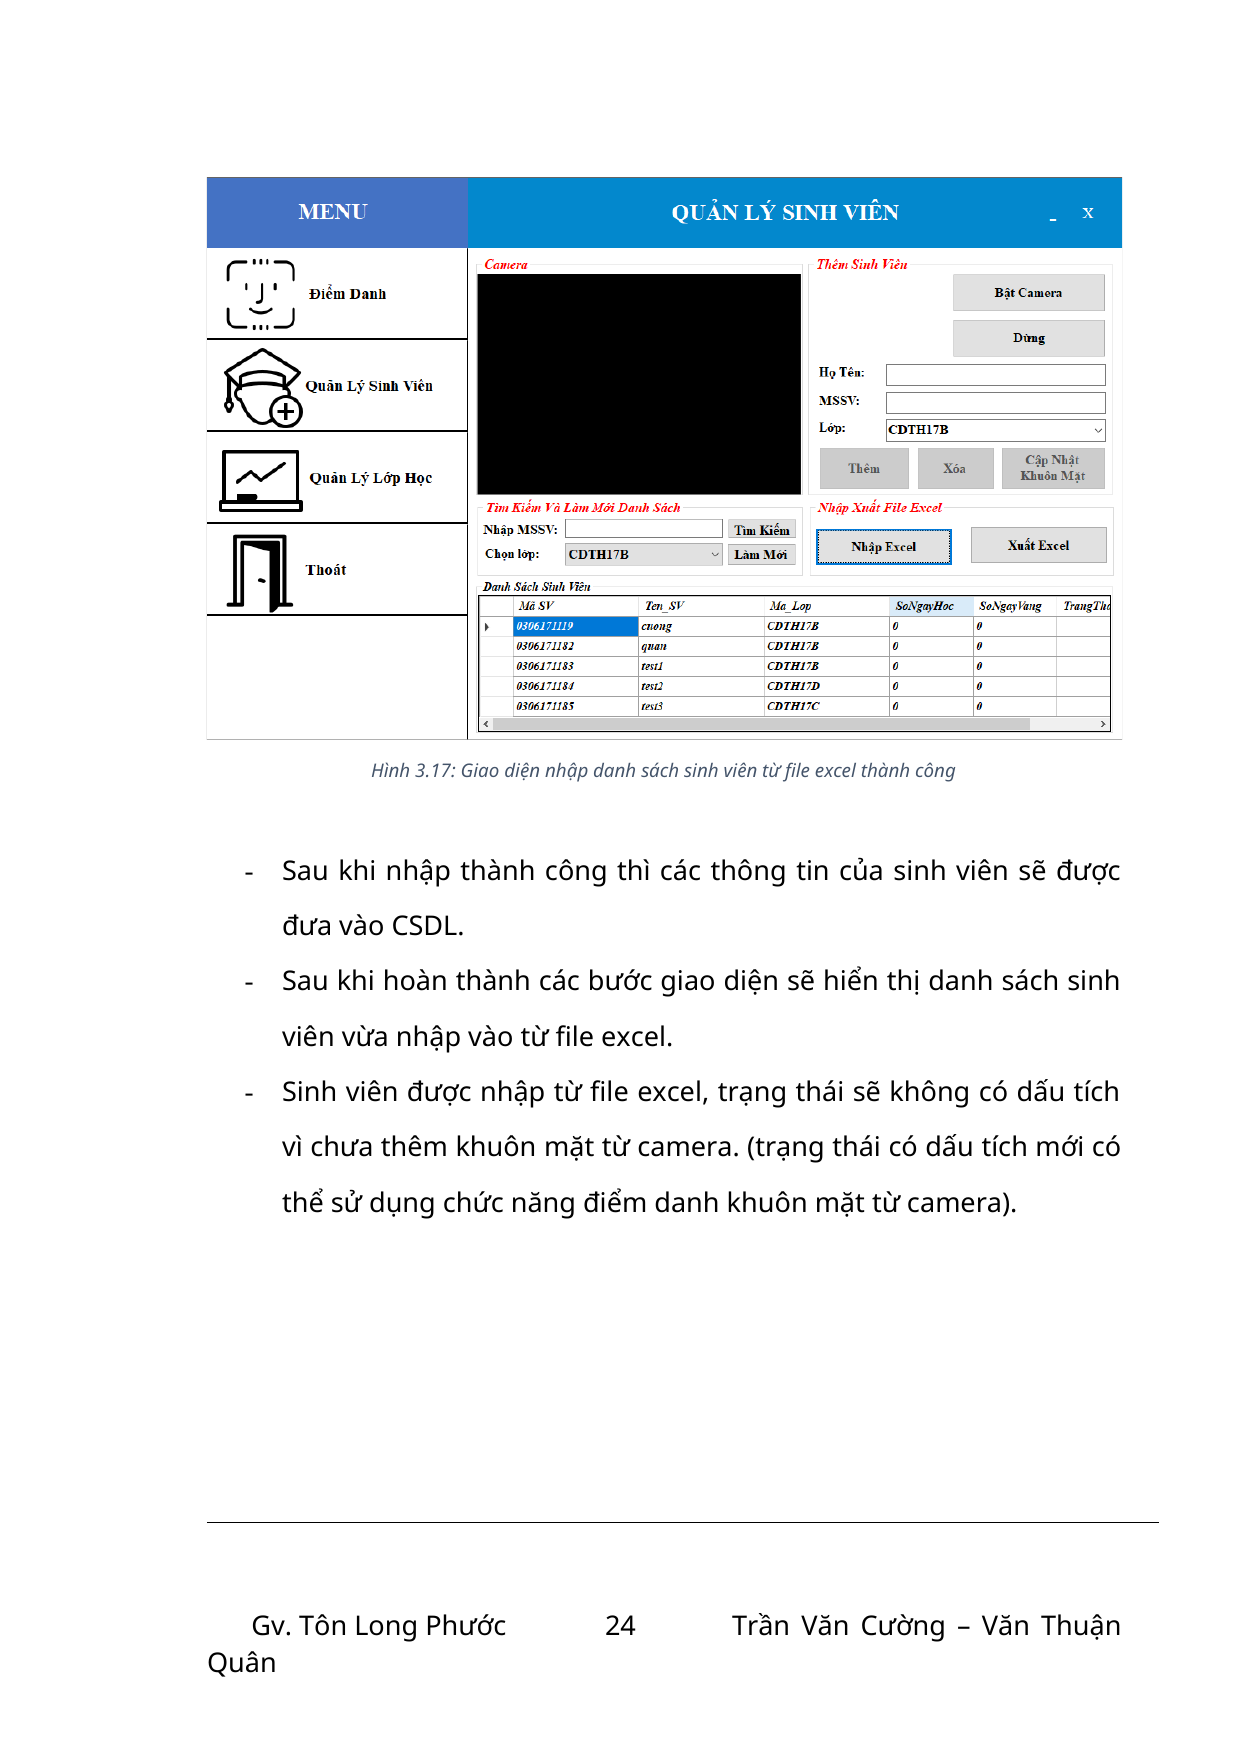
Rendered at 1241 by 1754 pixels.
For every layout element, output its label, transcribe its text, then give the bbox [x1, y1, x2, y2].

picture [206, 177, 1123, 740]
picture [713, 207, 719, 219]
picture [845, 206, 852, 218]
picture [885, 206, 897, 219]
picture [724, 206, 736, 219]
list Sau khi nhập thành công thì các thông tin của sinh viên sẽ được đưa vào CSDL. [244, 851, 1122, 943]
picture [785, 210, 794, 217]
picture [692, 206, 696, 219]
list Sau khi hoàn thành các bước giao diện sẽ hiển thị danh sách sinh viên vừa nhập vào từ file excel. [244, 962, 1122, 1054]
picture [806, 206, 817, 219]
picture [673, 208, 677, 218]
picture [763, 206, 769, 219]
list Sinh viên được nhập từ file excel, trạng thái sẽ không có dấu tích vì chưa thêm khuôn mặt từ camera. (trạng thái có dấu tích mới có thể sử dụng chức năng điểm danh khuôn mặt từ camera). [244, 1072, 1122, 1220]
text Hình 3.11: Giao diện nhập danh sách sinh viên từ file excel thành công [207, 758, 1122, 783]
